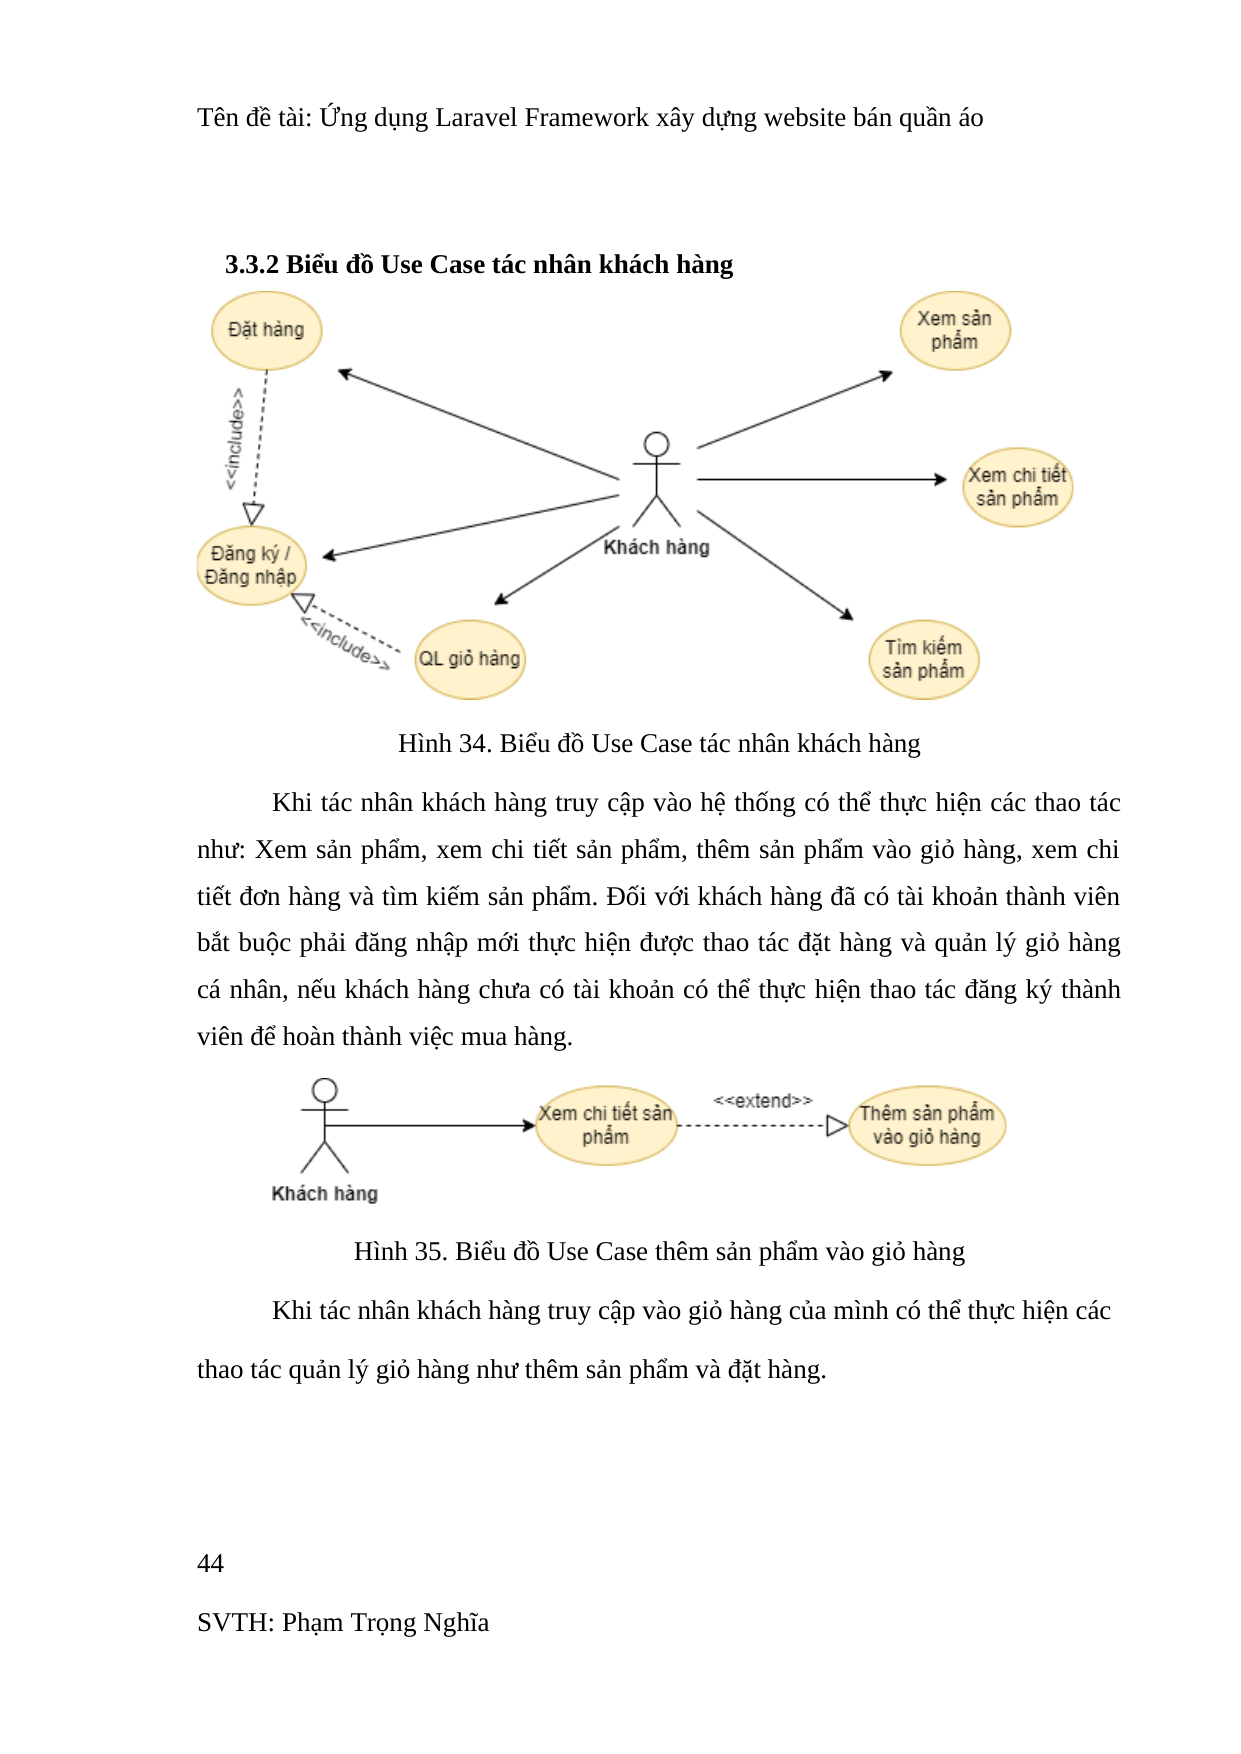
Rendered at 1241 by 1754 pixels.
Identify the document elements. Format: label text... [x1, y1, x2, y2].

text Khi tác nhân khách hàng truy cập vào giỏ hàng của mình có thể thực hiện các [197, 1294, 1122, 1325]
text Hình 34. Biểu đồ Use Case tác nhân khách hàng [197, 727, 1122, 758]
text Khi tác nhân khách hàng truy cập vào hệ thống có thể thực hiện các thao tác như: Xem sản phẩm, xem chi tiết sản phẩm, thêm sản phẩm vào giỏ hàng, xem chi tiết đơn hàng và tìm kiếm sản phẩm. Đối với khách hàng đã có tài khoản thành viên bắt buộc phải đăng nhập mới thực hiện được thao tác đặt hàng và quản lý giỏ hàng cá nhân, nếu khách hàng chưa có tài khoản có thể thực hiện thao tác đăng ký thành viên để hoàn thành việc mua hàng. [197, 786, 1122, 1051]
text thao tác quản lý giỏ hàng như thêm sản phẩm và đặt hàng. [197, 1353, 1122, 1384]
picture [271, 1078, 1007, 1207]
subtitle 3.3.2 Biểu đồ Use Case tác nhân khách hàng [225, 248, 1122, 279]
text Hình 35. Biểu đồ Use Case thêm sản phẩm vào giỏ hàng [197, 1235, 1122, 1266]
picture [196, 291, 1074, 700]
